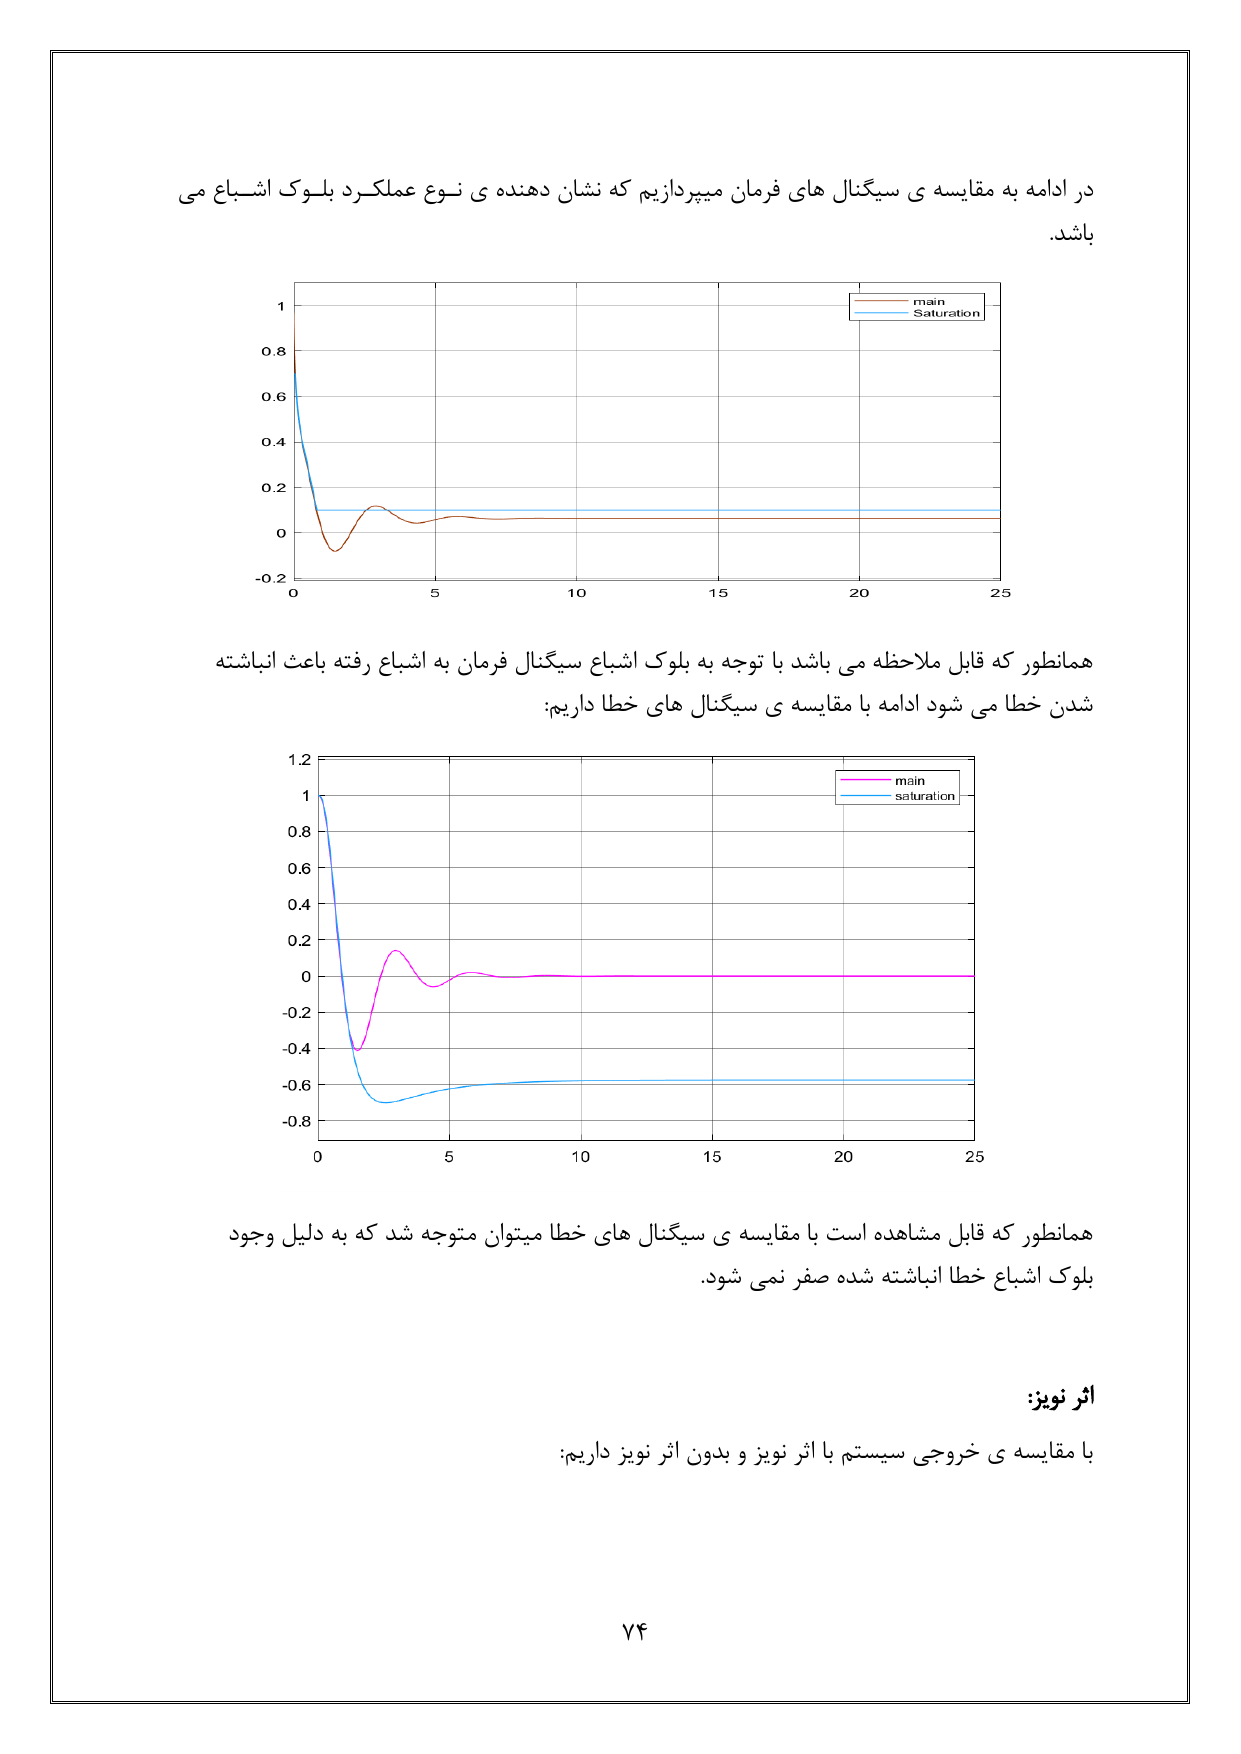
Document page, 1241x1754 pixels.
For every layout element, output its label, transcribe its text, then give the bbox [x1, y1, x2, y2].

picture [280, 748, 990, 1194]
text همانطور که قابل ملاحظه می باشد با توجه به بلوک اشباع سیگنال فرمان به اشباع رفته باعث انباشته شدن خطا می شود ادامه با مقایسه ی سیگنال های خطا داریم: [177, 649, 1093, 722]
picture [253, 277, 1017, 622]
text همانطور که قابل مشاهده است با مقایسه ی سیگنال های خطا میتوان متوجه شد که به دلیل وجود بلوک اشباع خطا انباشته شده صفر نمی شود. [177, 1221, 1093, 1294]
text اثر نویز: [177, 1383, 1093, 1413]
text با مقایسه ی خروجی سیستم با اثر نویز و بدون اثر نویز داریم: [177, 1440, 1093, 1469]
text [177, 177, 1093, 250]
